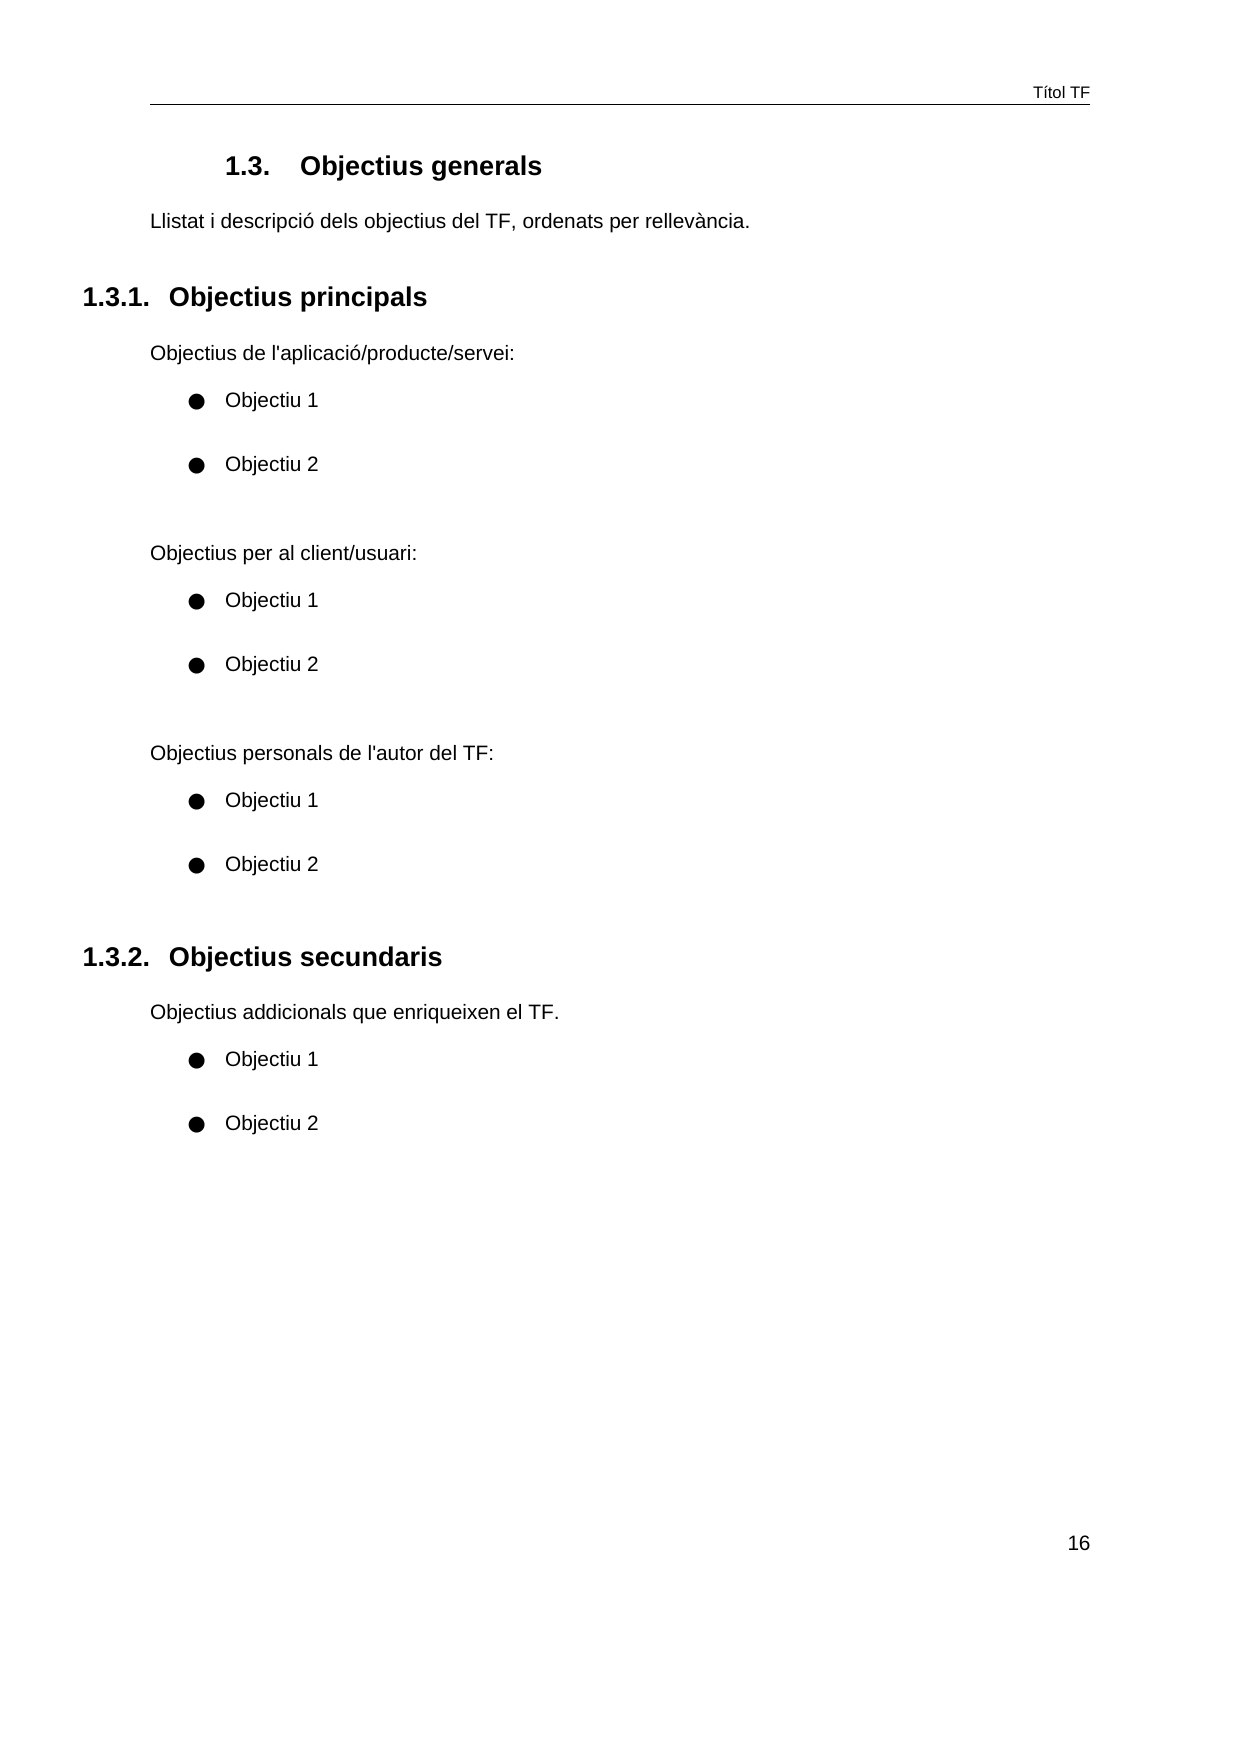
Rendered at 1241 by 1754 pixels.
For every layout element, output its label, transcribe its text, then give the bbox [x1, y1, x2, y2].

text Objectius de l'aplicació/producte/servei: [150, 341, 1090, 364]
subtitle Objectius secundaris [150, 941, 1090, 972]
subtitle Objectius principals [150, 281, 1090, 312]
list Objectiu 1 [187, 1036, 1090, 1079]
list Objectiu 2 [187, 841, 1090, 883]
list Objectiu 1 [187, 777, 1090, 819]
text Objectius personals de l'autor del TF: [150, 741, 1090, 764]
text Objectius per al client/usuari: [150, 541, 1090, 564]
list Objectiu 2 [187, 641, 1090, 683]
list Objectiu 2 [187, 1100, 1090, 1143]
list Objectiu 2 [187, 441, 1090, 483]
list Objectiu 1 [187, 377, 1090, 419]
subtitle Objectius generals [225, 150, 1090, 181]
list Objectiu 1 [187, 577, 1090, 619]
text Llistat i descripció dels objectius del TF, ordenats per rellevància. [150, 209, 1090, 233]
text Objectius addicionals que enriqueixen el TF. [150, 1000, 1090, 1024]
